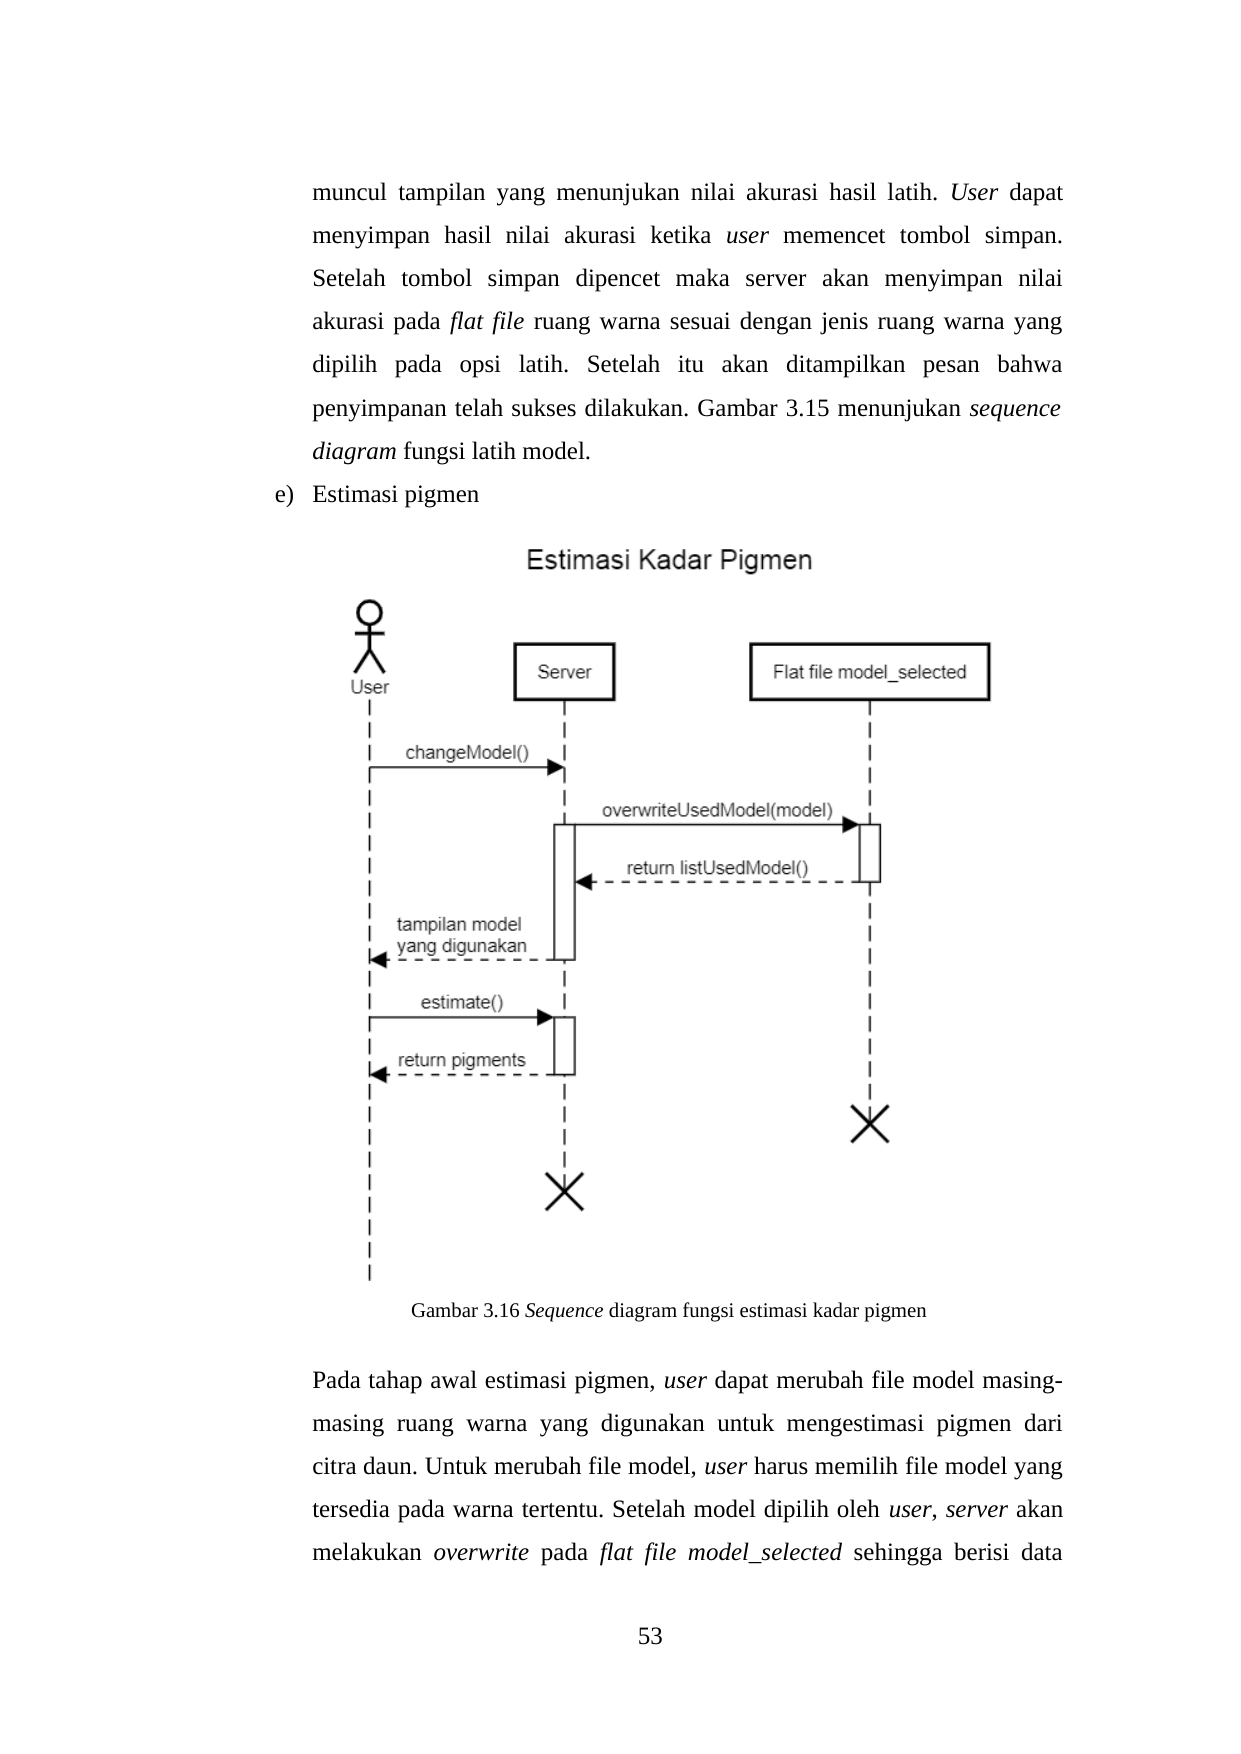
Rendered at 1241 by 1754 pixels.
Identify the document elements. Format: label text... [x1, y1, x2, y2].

list Estimasi pigmen [274, 479, 1063, 508]
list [312, 1365, 1063, 1566]
text Gambar 3.16 Sequence diagram fungsi estimasi kadar pigmen [274, 1297, 1063, 1322]
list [312, 177, 1063, 464]
picture [340, 538, 998, 1281]
